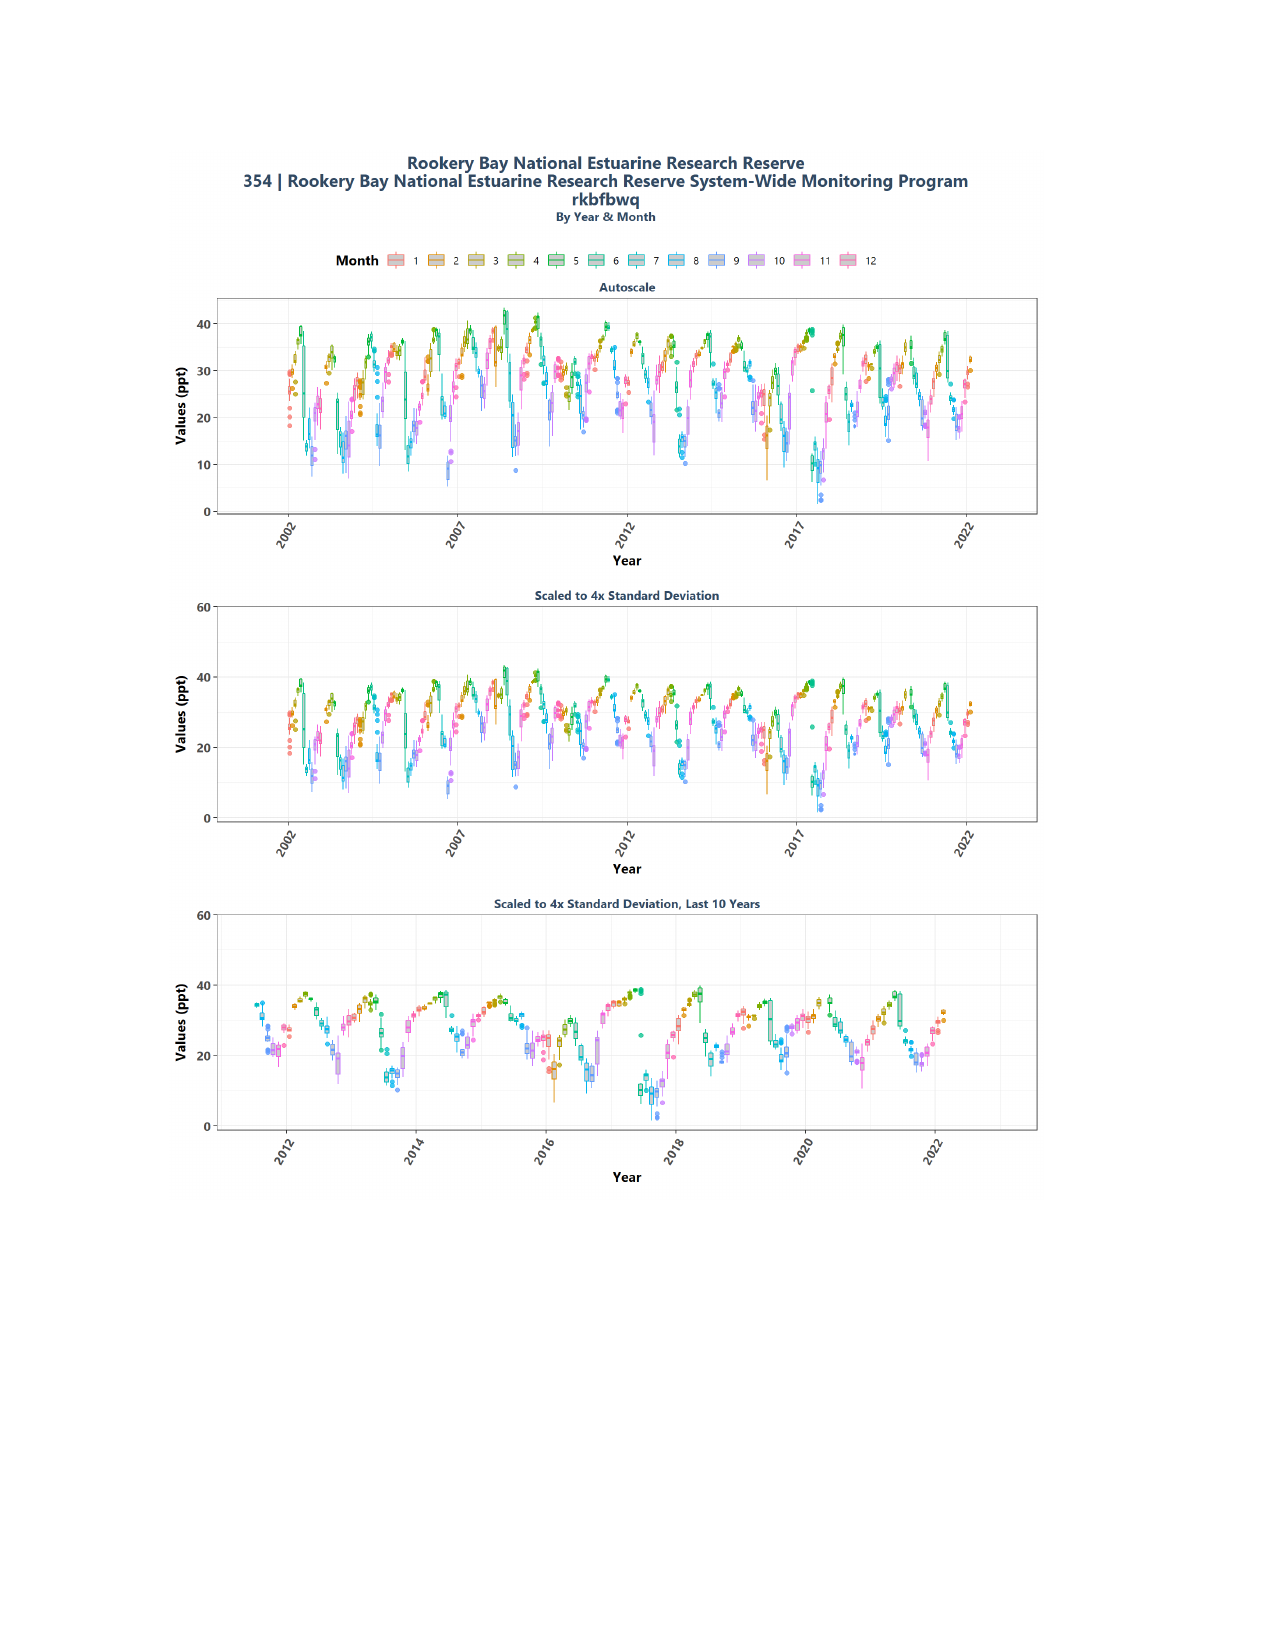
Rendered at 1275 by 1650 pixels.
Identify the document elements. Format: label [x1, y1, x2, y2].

picture [168, 150, 1044, 1200]
